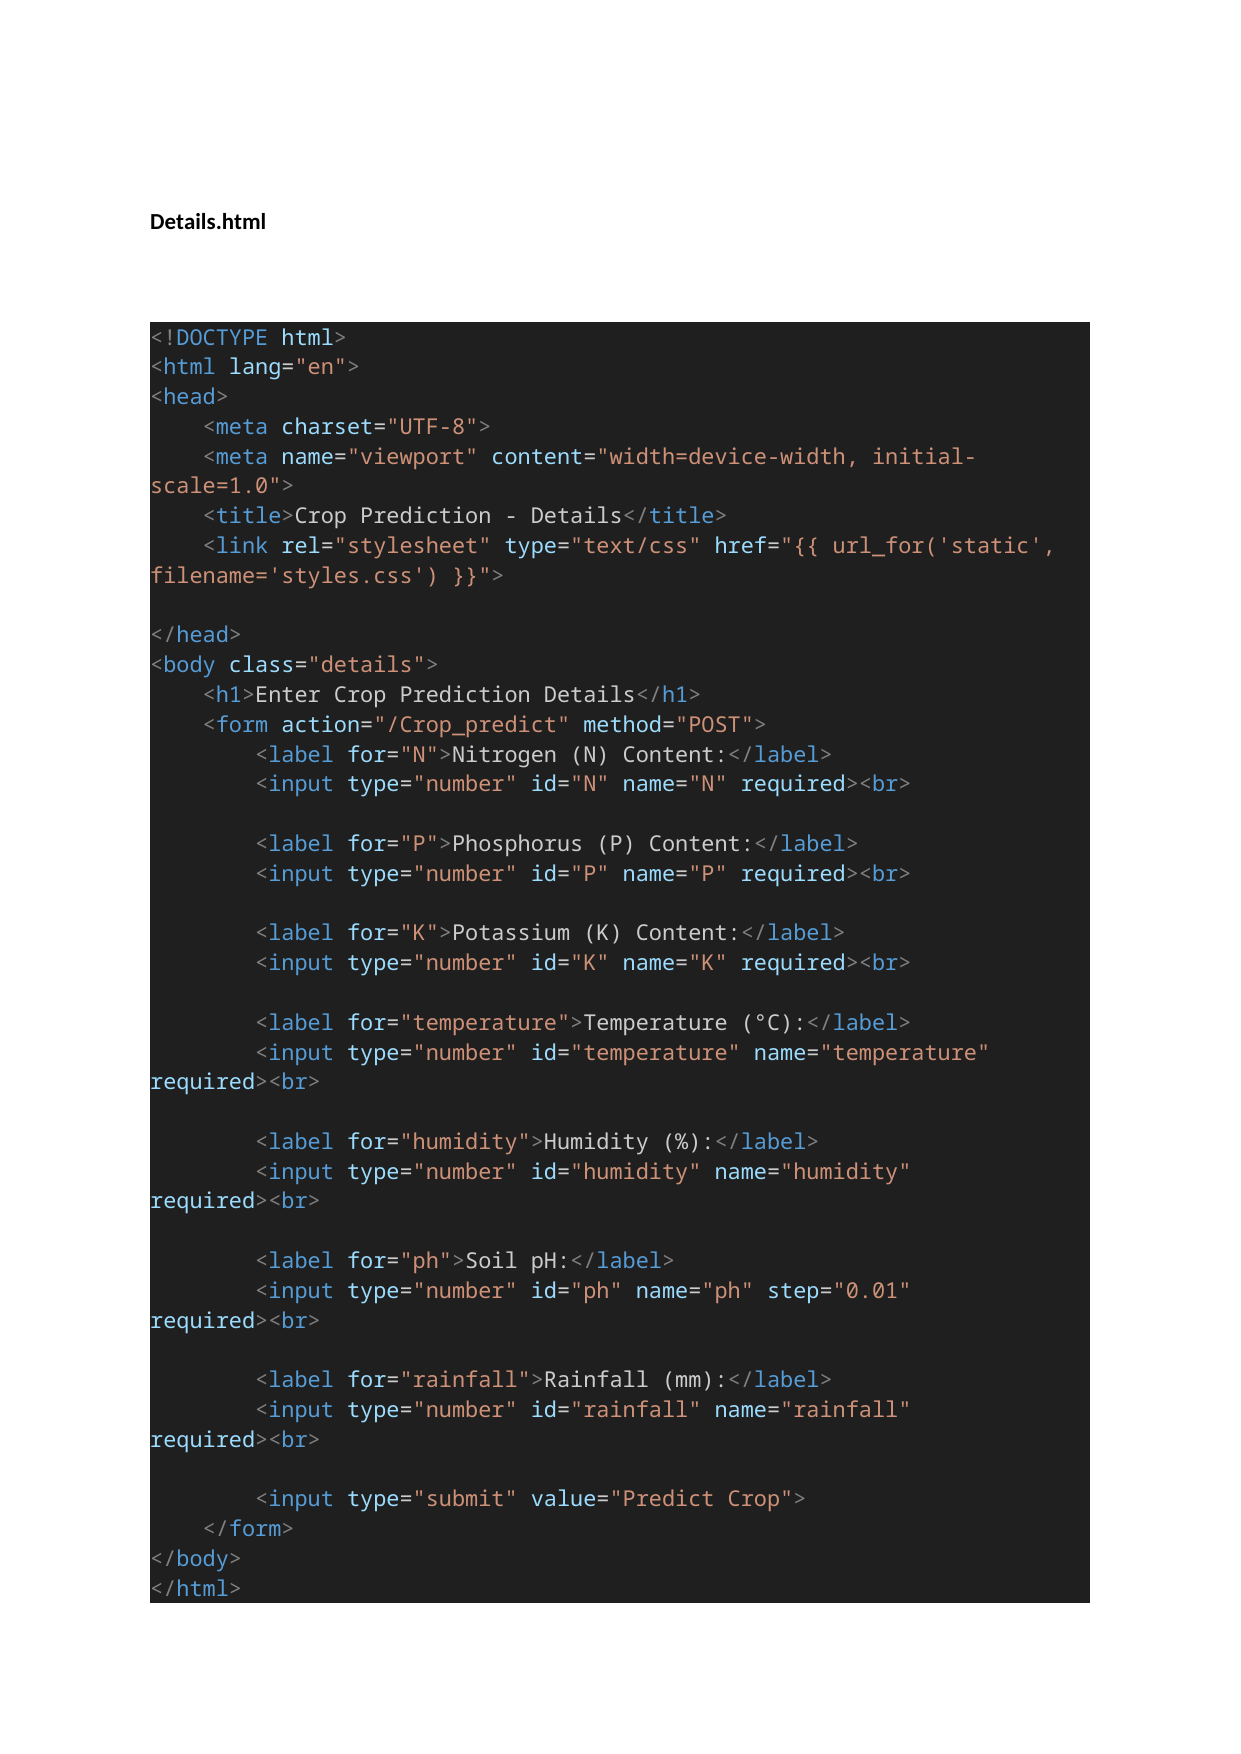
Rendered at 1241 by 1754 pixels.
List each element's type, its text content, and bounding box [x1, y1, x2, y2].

text </html> [150, 1573, 1090, 1603]
text <input type="number" id="rainfall" name="rainfall" required><br> [150, 1394, 1090, 1454]
text <input type="number" id="temperature" name="temperature" required><br> [150, 1037, 1090, 1096]
text <input type="submit" value="Predict Crop"> [150, 1483, 1090, 1513]
text <h1>Enter Crop Prediction Details</h1> [150, 679, 1090, 709]
text <meta charset="UTF-8"> [150, 411, 1090, 441]
text <label for="rainfall">Rainfall (mm):</label> [150, 1364, 1090, 1394]
text <input type="number" id="P" name="P" required><br> [150, 858, 1090, 888]
text </form> [150, 1513, 1090, 1543]
text <body class="details"> [150, 649, 1090, 679]
text <head> [150, 381, 1090, 411]
text <label for="N">Nitrogen (N) Content:</label> [150, 739, 1090, 768]
text </body> [150, 1543, 1090, 1573]
text <html lang="en"> [150, 351, 1090, 381]
text <label for="temperature">Temperature (°C):</label> [150, 1007, 1090, 1037]
text <label for="K">Potassium (K) Content:</label> [150, 917, 1090, 947]
text <input type="number" id="ph" name="ph" step="0.01" required><br> [150, 1275, 1090, 1334]
text <label for="P">Phosphorus (P) Content:</label> [150, 828, 1090, 858]
text <label for="ph">Soil pH:</label> [150, 1245, 1090, 1275]
text <label for="humidity">Humidity (%):</label> [150, 1126, 1090, 1156]
text <input type="number" id="humidity" name="humidity" required><br> [150, 1156, 1090, 1215]
text <!DOCTYPE html> [150, 322, 1090, 351]
text <meta name="viewport" content="width=device-width, initial-scale=1.0"> [150, 441, 1090, 500]
text <link rel="stylesheet" type="text/css" href="{{ url_for('static', filename='styles.css') }}"> [150, 530, 1090, 590]
text <form action="/Crop_predict" method="POST"> [150, 709, 1090, 739]
text <input type="number" id="N" name="N" required><br> [150, 768, 1090, 798]
text <title>Crop Prediction - Details</title> [150, 500, 1090, 530]
text </head> [150, 619, 1090, 649]
text Details.html [150, 207, 1090, 235]
text <input type="number" id="K" name="K" required><br> [150, 947, 1090, 977]
